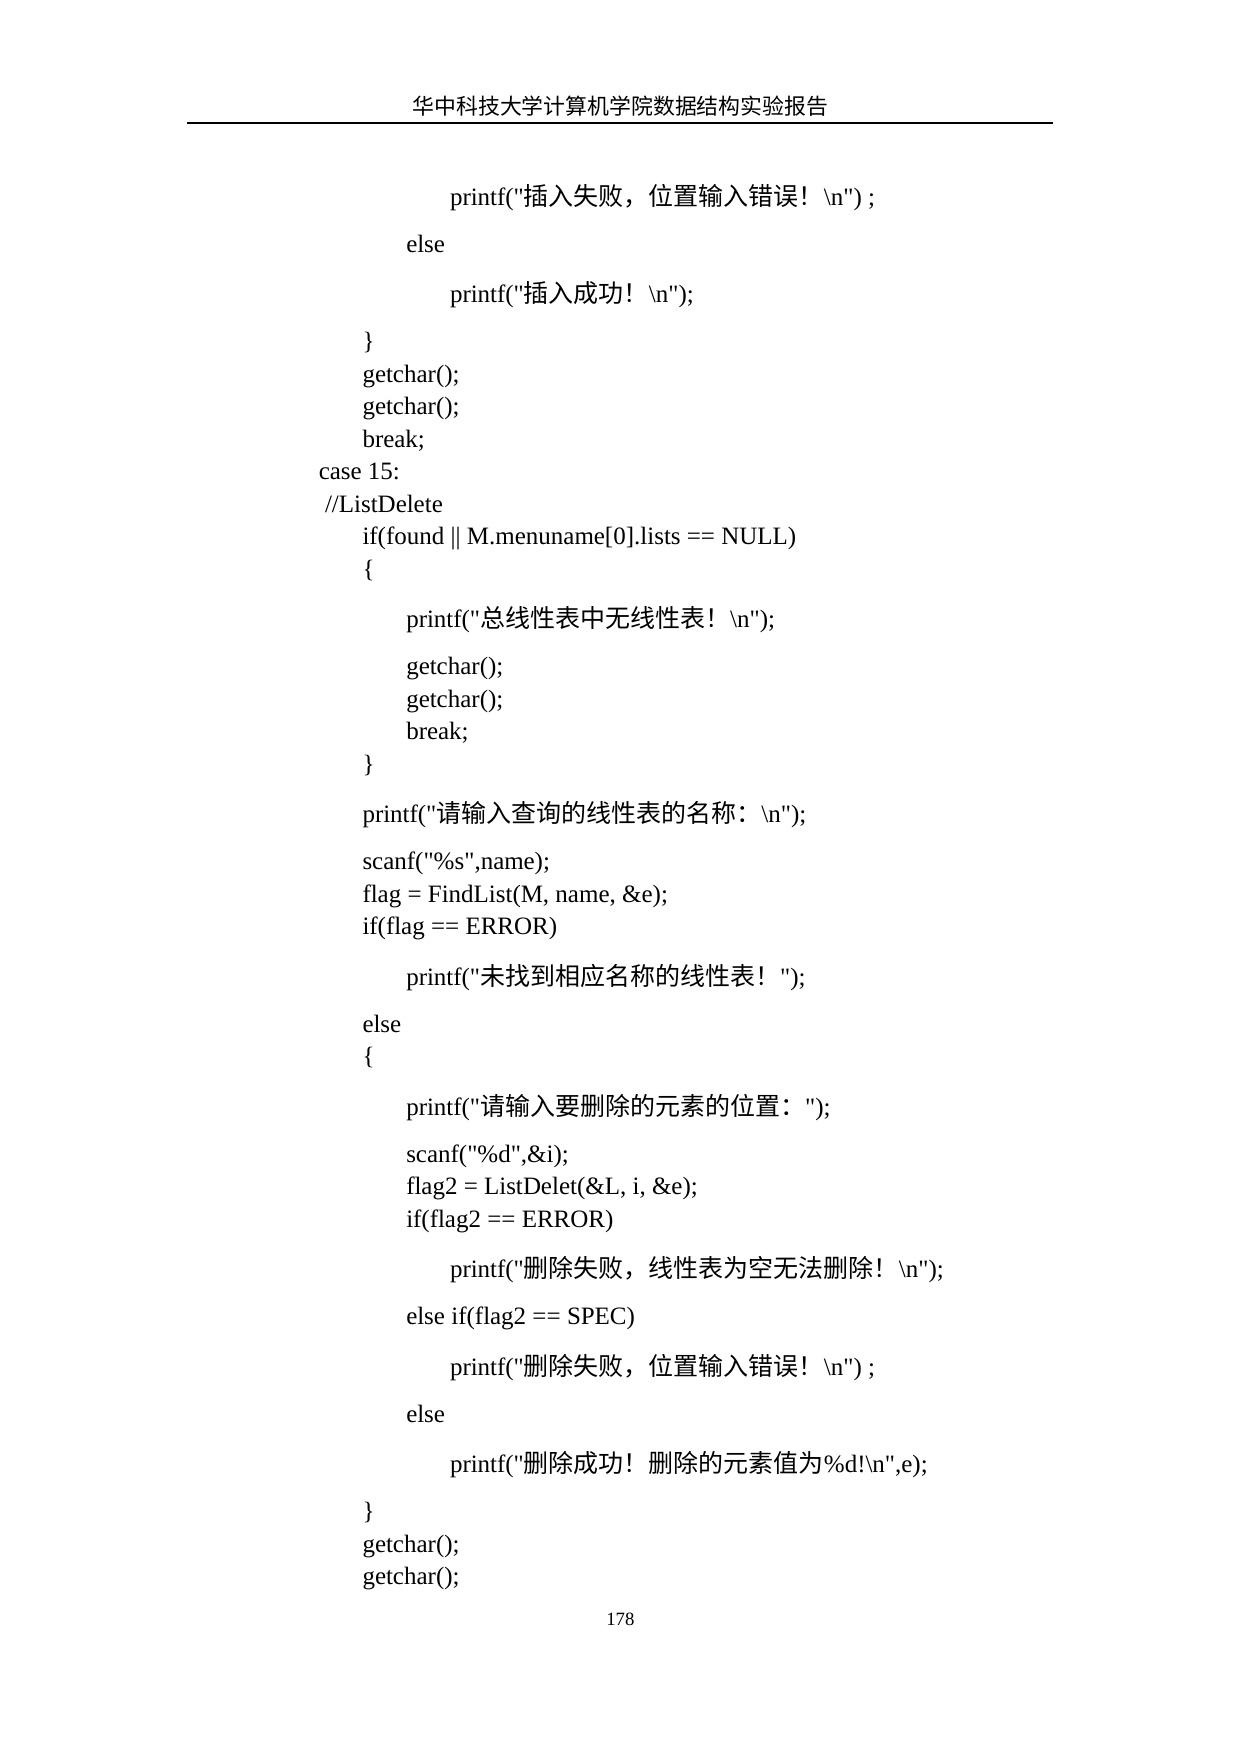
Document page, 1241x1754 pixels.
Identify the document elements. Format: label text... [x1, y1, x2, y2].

text getchar(); [187, 389, 1053, 422]
text printf("请输入要删除的元素的位置："); [187, 1072, 1053, 1137]
text else [187, 1397, 1053, 1429]
text flag = FindList(M, name, &e); [187, 877, 1053, 909]
text printf("插入成功！\n"); [187, 259, 1053, 324]
text } [187, 1494, 1053, 1527]
text } [187, 324, 1053, 357]
text printf("未找到相应名称的线性表！"); [187, 942, 1053, 1007]
text break; [187, 422, 1053, 454]
text else [187, 227, 1053, 259]
text printf("总线性表中无线性表！\n"); [187, 584, 1053, 649]
text if(flag == ERROR) [187, 909, 1053, 942]
text getchar(); [187, 1559, 1053, 1592]
text getchar(); [187, 357, 1053, 389]
text break; [187, 714, 1053, 747]
text printf("插入失败，位置输入错误！\n") ; [187, 162, 1053, 227]
text } [187, 747, 1053, 779]
text getchar(); [187, 1527, 1053, 1559]
text printf("删除失败，线性表为空无法删除！\n"); [187, 1234, 1053, 1299]
text { [187, 552, 1053, 584]
text getchar(); [187, 682, 1053, 714]
text if(flag2 == ERROR) [187, 1202, 1053, 1234]
text printf("删除成功！删除的元素值为%d!\n",e); [187, 1429, 1053, 1494]
text getchar(); [187, 649, 1053, 682]
text flag2 = ListDelet(&L, i, &e); [187, 1169, 1053, 1202]
text { [187, 1039, 1053, 1072]
text if(found || M.menuname[0].lists == NULL) [187, 519, 1053, 552]
text else if(flag2 == SPEC) [187, 1299, 1053, 1332]
text printf("请输入查询的线性表的名称：\n"); [187, 779, 1053, 844]
text printf("删除失败，位置输入错误！\n") ; [187, 1332, 1053, 1397]
text scanf("%d",&i); [187, 1137, 1053, 1169]
text case 15: [187, 454, 1053, 487]
text scanf("%s",name); [187, 844, 1053, 877]
text //ListDelete [187, 487, 1053, 519]
text else [187, 1007, 1053, 1039]
